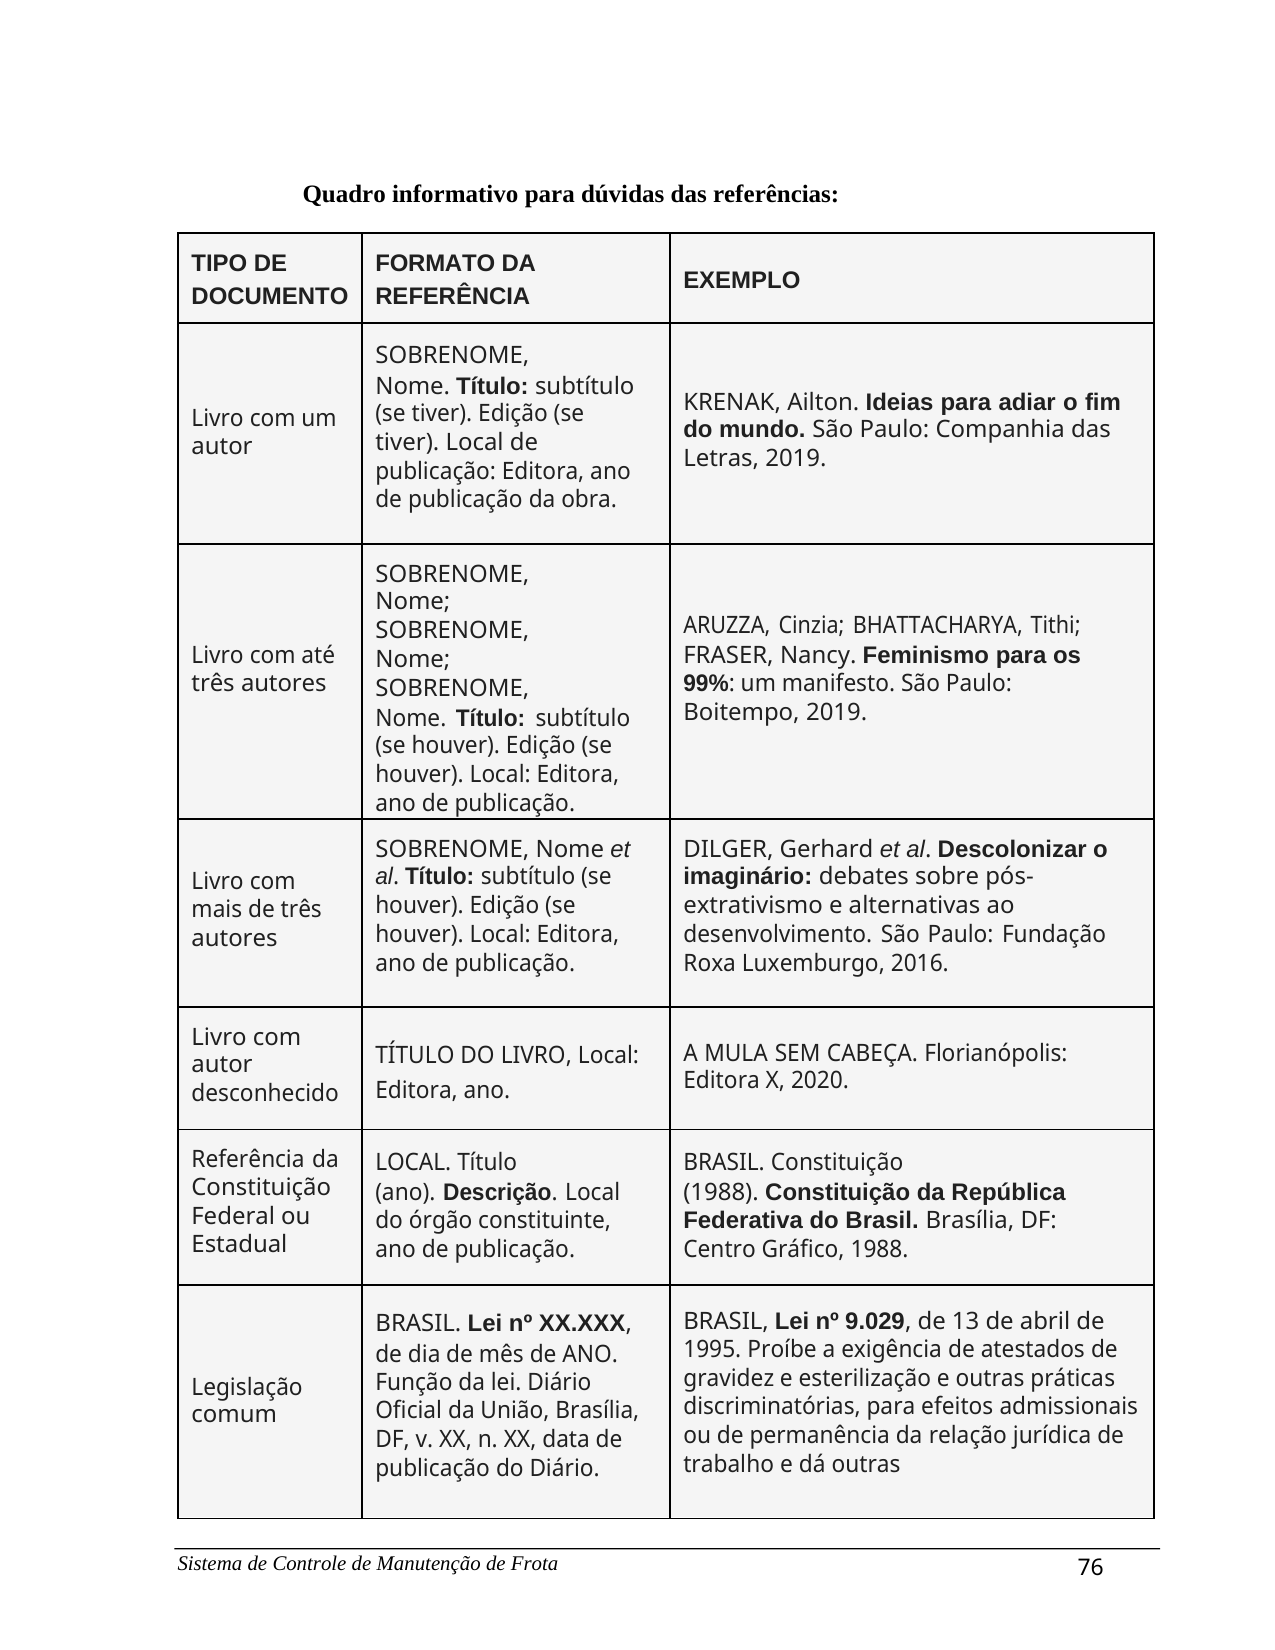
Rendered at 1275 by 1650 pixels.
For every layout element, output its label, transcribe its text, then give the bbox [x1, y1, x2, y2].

table_header FORMATO DA REFERÊNCIA [363, 234, 669, 322]
table_cell SOBRENOME, Nome. Título: subtítulo (se tiver). Edição (se tiver). Local de publicação: Editora, ano de publicação da obra. [363, 324, 669, 543]
table_cell A MULA SEM CABEÇA. Florianópolis: Editora X, 2020. [671, 1008, 1153, 1129]
table_cell KRENAK, Ailton. Ideias para adiar o fim do mundo. São Paulo: Companhia das Letras, 2019. [671, 324, 1153, 543]
table_cell TÍTULO DO LIVRO, Local: Editora, ano. [363, 1008, 669, 1129]
table_cell SOBRENOME, Nome; SOBRENOME, Nome; SOBRENOME, Nome. Título: subtítulo (se houver). Edição (se houver). Local: Editora, ano de publicação. [363, 545, 669, 818]
table_cell DILGER, Gerhard et al. Descolonizar o imaginário: debates sobre pós- extrativismo e alternativas ao desenvolvimento. São Paulo: Fundação Roxa Luxemburgo, 2016. [671, 820, 1153, 1006]
table_cell SOBRENOME, Nome et al. Título: subtítulo (se houver). Edição (se houver). Local: Editora, ano de publicação. [363, 820, 669, 1006]
table_header TIPO DE DOCUMENTO [179, 234, 361, 322]
table_cell Livro com até três autores [179, 545, 361, 818]
table_cell BRASIL, Lei nº 9.029, de 13 de abril de 1995. Proíbe a exigência de atestados de gravidez e esterilização e outras práticas discriminatórias, para efeitos admissionais ou de permanência da relação jurídica de trabalho e dá outras [671, 1286, 1153, 1517]
table_cell Legislação comum [179, 1286, 361, 1517]
table_cell ARUZZA, Cinzia; BHATTACHARYA, Tithi; FRASER, Nancy. Feminismo para os 99%: um manifesto. São Paulo: Boitempo, 2019. [671, 545, 1153, 818]
table_cell Livro com mais de três autores [179, 820, 361, 1006]
table_cell BRASIL. Constituição (1988). Constituição da República Federativa do Brasil. Brasília, DF: Centro Gráfico, 1988. [671, 1130, 1153, 1284]
table_cell Referência da Constituição Federal ou Estadual [179, 1130, 361, 1284]
subtitle Quadro informativo para dúvidas das referências: [302, 179, 1204, 208]
table_cell Livro com um autor [179, 324, 361, 543]
table_cell BRASIL. Lei nº XX.XXX, de dia de mês de ANO. Função da lei. Diário Oficial da União, Brasília, DF, v. XX, n. XX, data de publicação do Diário. [363, 1286, 669, 1517]
table_header EXEMPLO [671, 234, 1153, 322]
table_cell LOCAL. Título (ano). Descrição. Local do órgão constituinte, ano de publicação. [363, 1130, 669, 1284]
table_cell Livro com autor desconhecido [179, 1008, 361, 1129]
